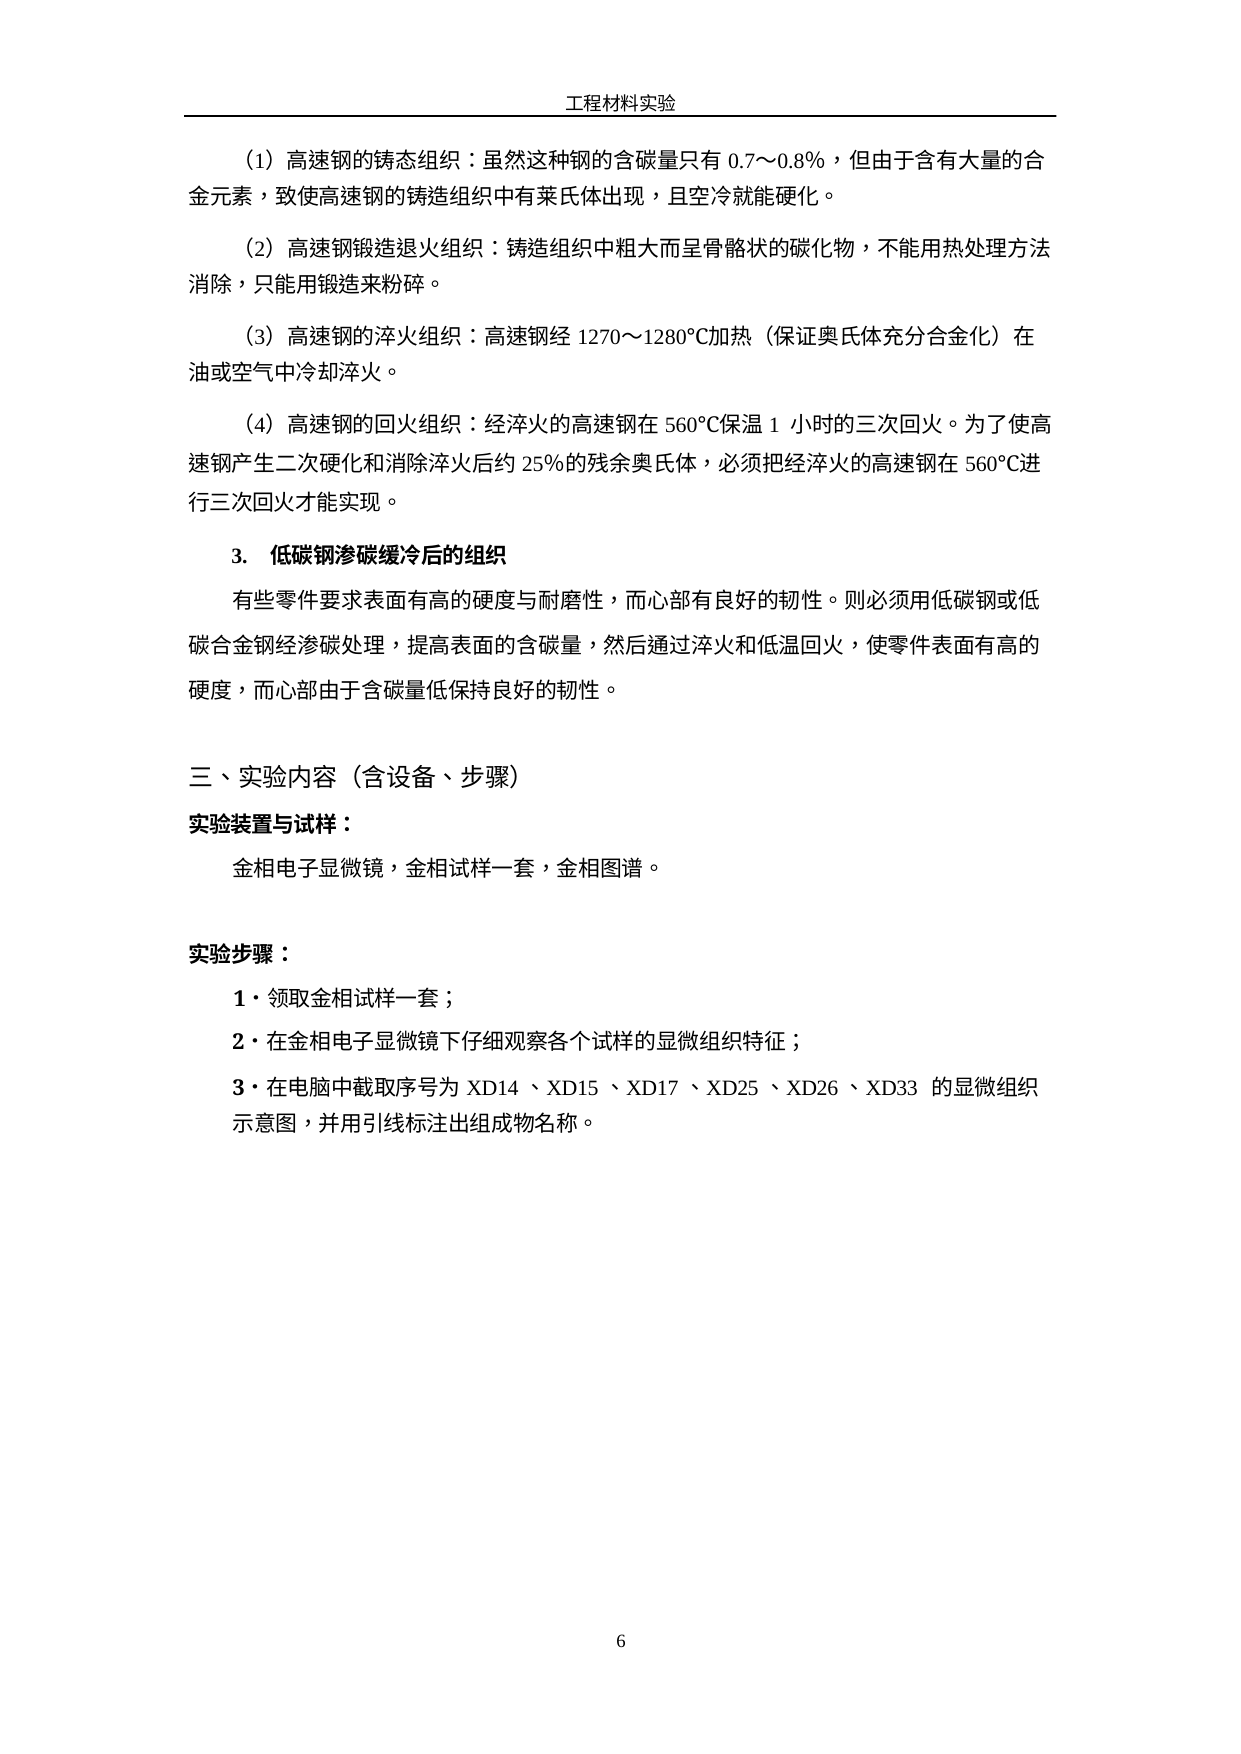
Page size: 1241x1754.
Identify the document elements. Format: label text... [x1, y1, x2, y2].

text （1）高速钢的铸态组织：虽然这种钢的含碳量只有 0.7～0.8％，但由于含有大量的合金元素，致使高速钢的铸造组织中有莱氏体出现，且空冷就能硬化。 [188, 145, 1050, 211]
text 实验装置与试样： [188, 811, 1056, 838]
text 2．在金相电子显微镜下仔细观察各个试样的显微组织特征； [232, 1028, 1056, 1055]
text （3）高速钢的淬火组织：高速钢经 1270～1280℃加热（保证奥氏体充分合金化）在油或空气中冷却淬火。 [188, 321, 1041, 387]
text 1．领取金相试样一套； [233, 984, 1056, 1012]
text 三、实验内容（含设备、步骤） [189, 762, 1056, 793]
text 金相电子显微镜，金相试样一套，金相图谱。 [232, 855, 1056, 882]
text （2）高速钢锻造退火组织：铸造组织中粗大而呈骨骼状的碳化物，不能用热处理方法消除，只能用锻造来粉碎。 [188, 233, 1051, 299]
text 有些零件要求表面有高的硬度与耐磨性，而心部有良好的韧性。则必须用低碳钢或低碳合金钢经渗碳处理，提高表面的含碳量，然后通过淬火和低温回火，使零件表面有高的硬度，而心部由于含碳量低保持良好的韧性。 [188, 585, 1040, 704]
text （4）高速钢的回火组织：经淬火的高速钢在 560℃保温 1 小时的三次回火。为了使高速钢产生二次硬化和消除淬火后约 25％的残余奥氏体，必须把经淬火的高速钢在 560℃进行三次回火才能实现。 [188, 409, 1052, 517]
text 实验步骤： [188, 941, 1056, 968]
text 3．在电脑中截取序号为 XD14 、XD15 、XD17 、XD25 、XD26 、XD33 的显微组织示意图，并用引线标注出组成物名称。 [232, 1072, 1044, 1137]
text 3. 低碳钢渗碳缓冷后的组织 [231, 542, 1056, 569]
